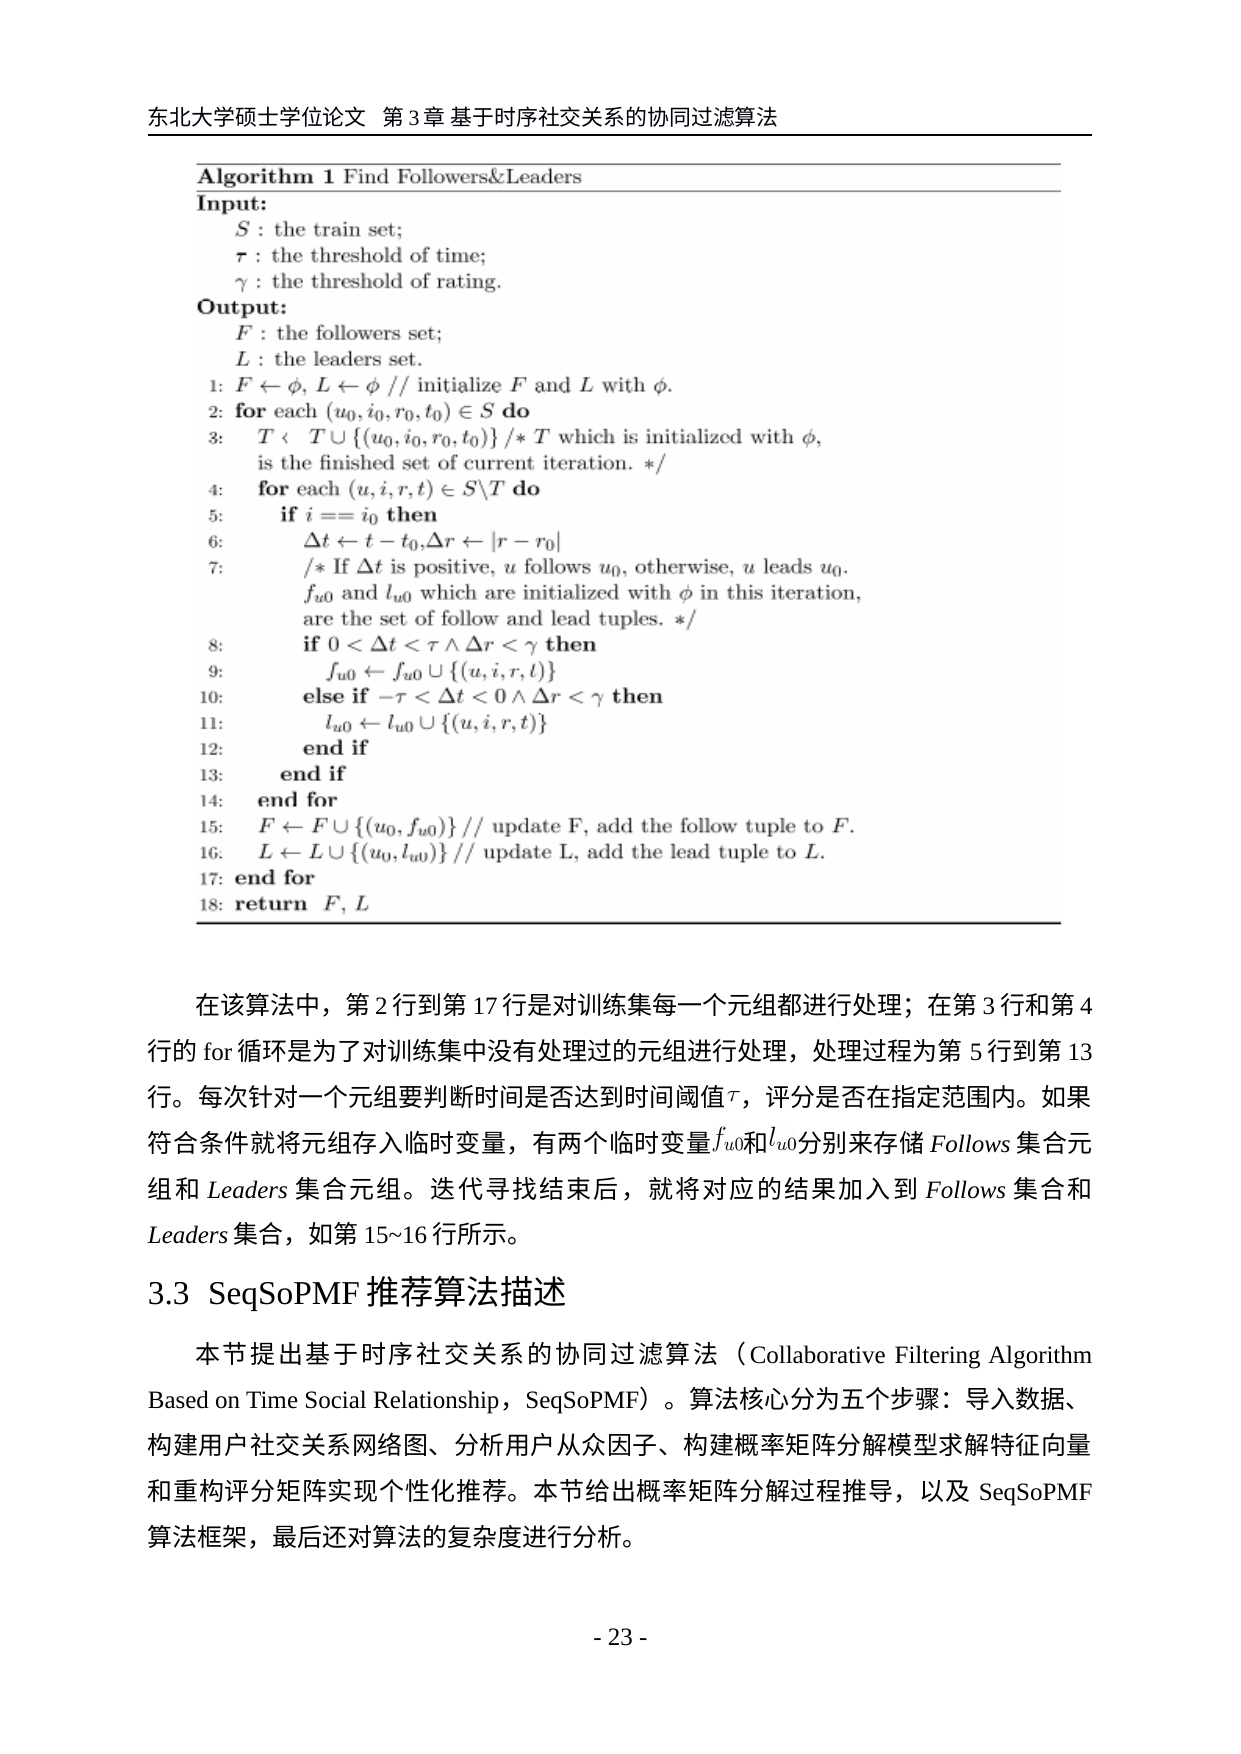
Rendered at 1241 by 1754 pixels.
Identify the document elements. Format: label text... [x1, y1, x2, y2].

text 在该算法中，第2行到第17行是对训练集每一个元组都进行处理；在第3行和第4行的for循环是为了对训练集中没有处理过的元组进行处理，处理过程为第5行到第13行。每次针对一个元组要判断时间是否达到时间阈值，评分是否在指定范围内。如果符合条件就将元组存入临时变量，有两个临时变量和分别来存储Follows集合元组和Leaders集合元组。迭代寻找结束后，就将对应的结果加入到Follows集合和Leaders集合，如第15~16行所示。 [148, 978, 1092, 1253]
subtitle SeqSoPMF推荐算法描述 [148, 1266, 1092, 1314]
text 本节提出基于时序社交关系的协同过滤算法（Collaborative Filtering Algorithm Based on Time Social Relationship，SeqSoPMF）。算法核心分为五个步骤：导入数据、构建用户社交关系网络图、分析用户从众因子、构建概率矩阵分解模型求解特征向量和重构评分矩阵实现个性化推荐。本节给出概率矩阵分解过程推导，以及SeqSoPMF算法框架，最后还对算法的复杂度进行分析。 [148, 1326, 1092, 1556]
